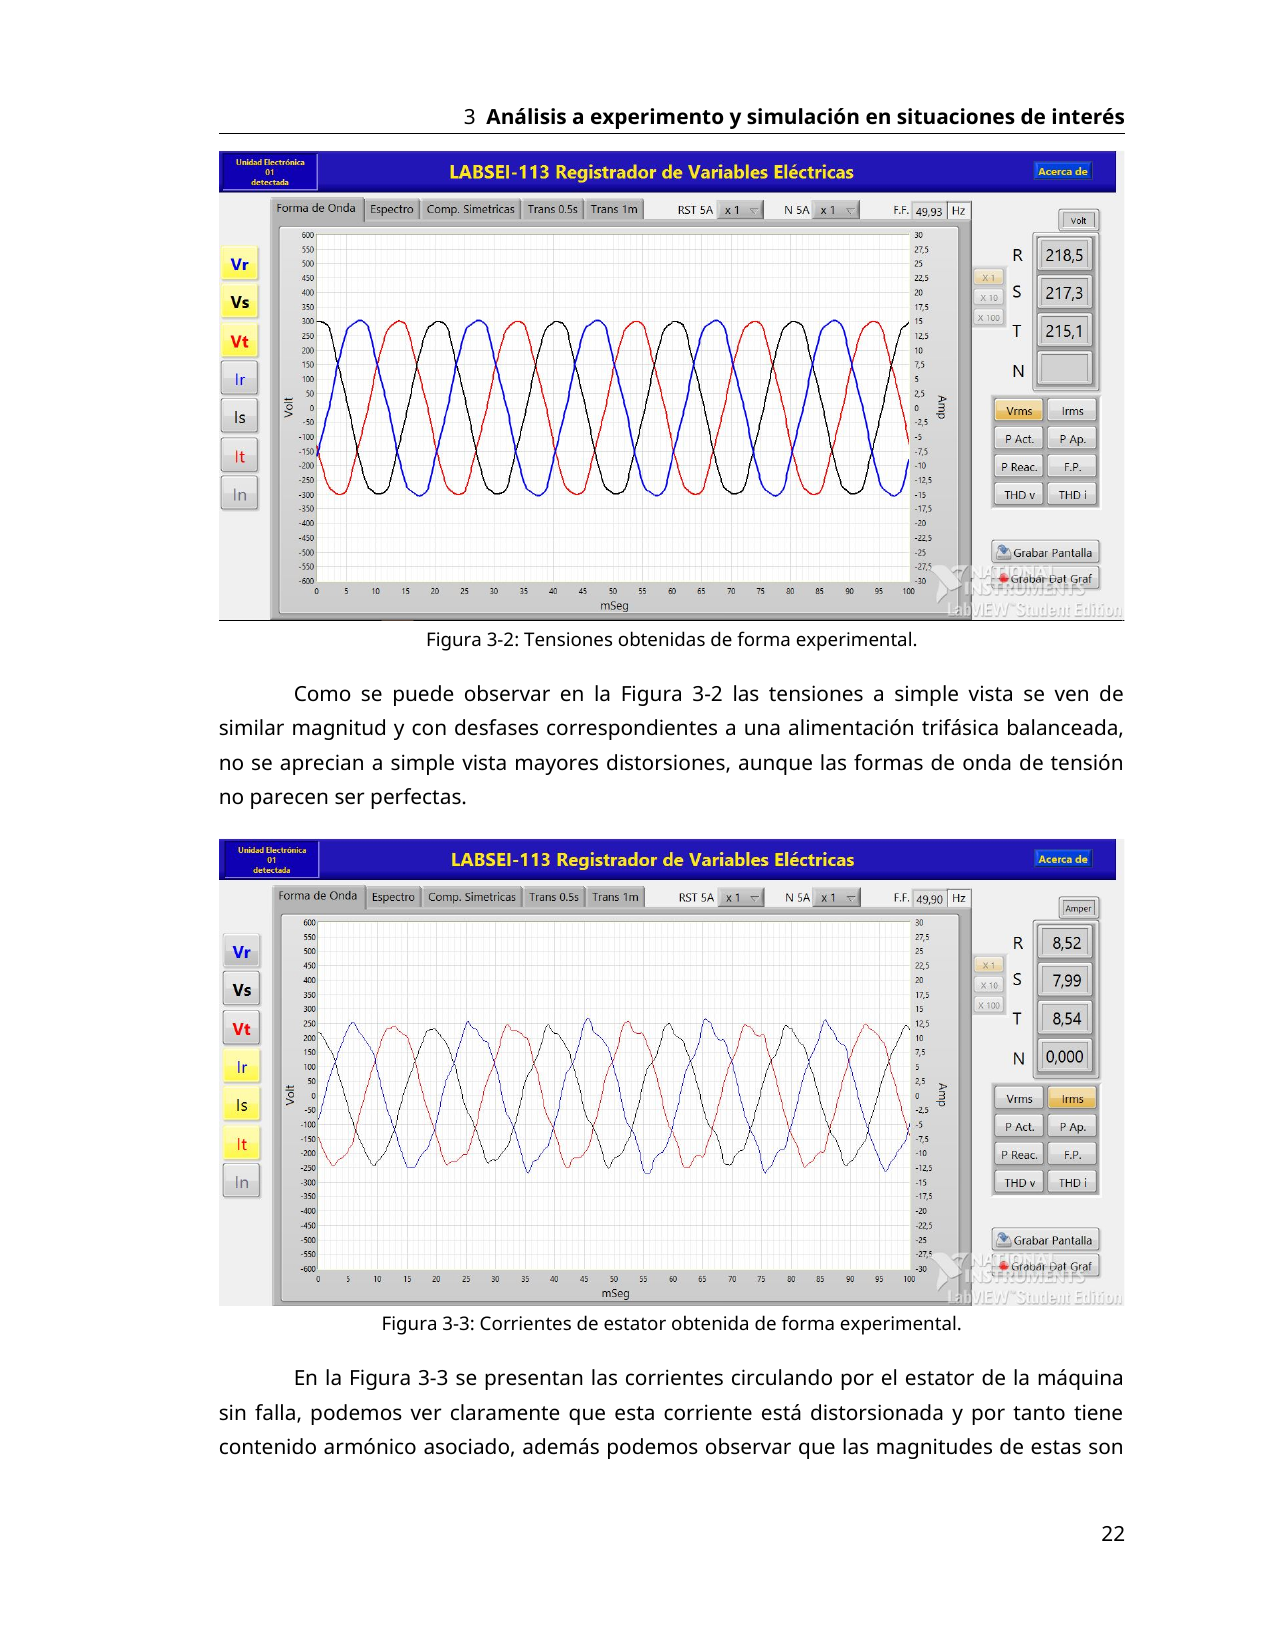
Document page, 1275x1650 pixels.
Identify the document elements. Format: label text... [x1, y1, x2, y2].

picture [219, 838, 1125, 1306]
text Como se puede observar en la Figura 3-2 las tensiones a simple vista se ven de similar magnitud y con desfases correspondientes a una alimentación trifásica balanceada, no se aprecian a simple vista mayores distorsiones, aunque las formas de onda de tensión no parecen ser perfectas. [218, 679, 1125, 810]
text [218, 1363, 1125, 1460]
picture [219, 150, 1125, 621]
